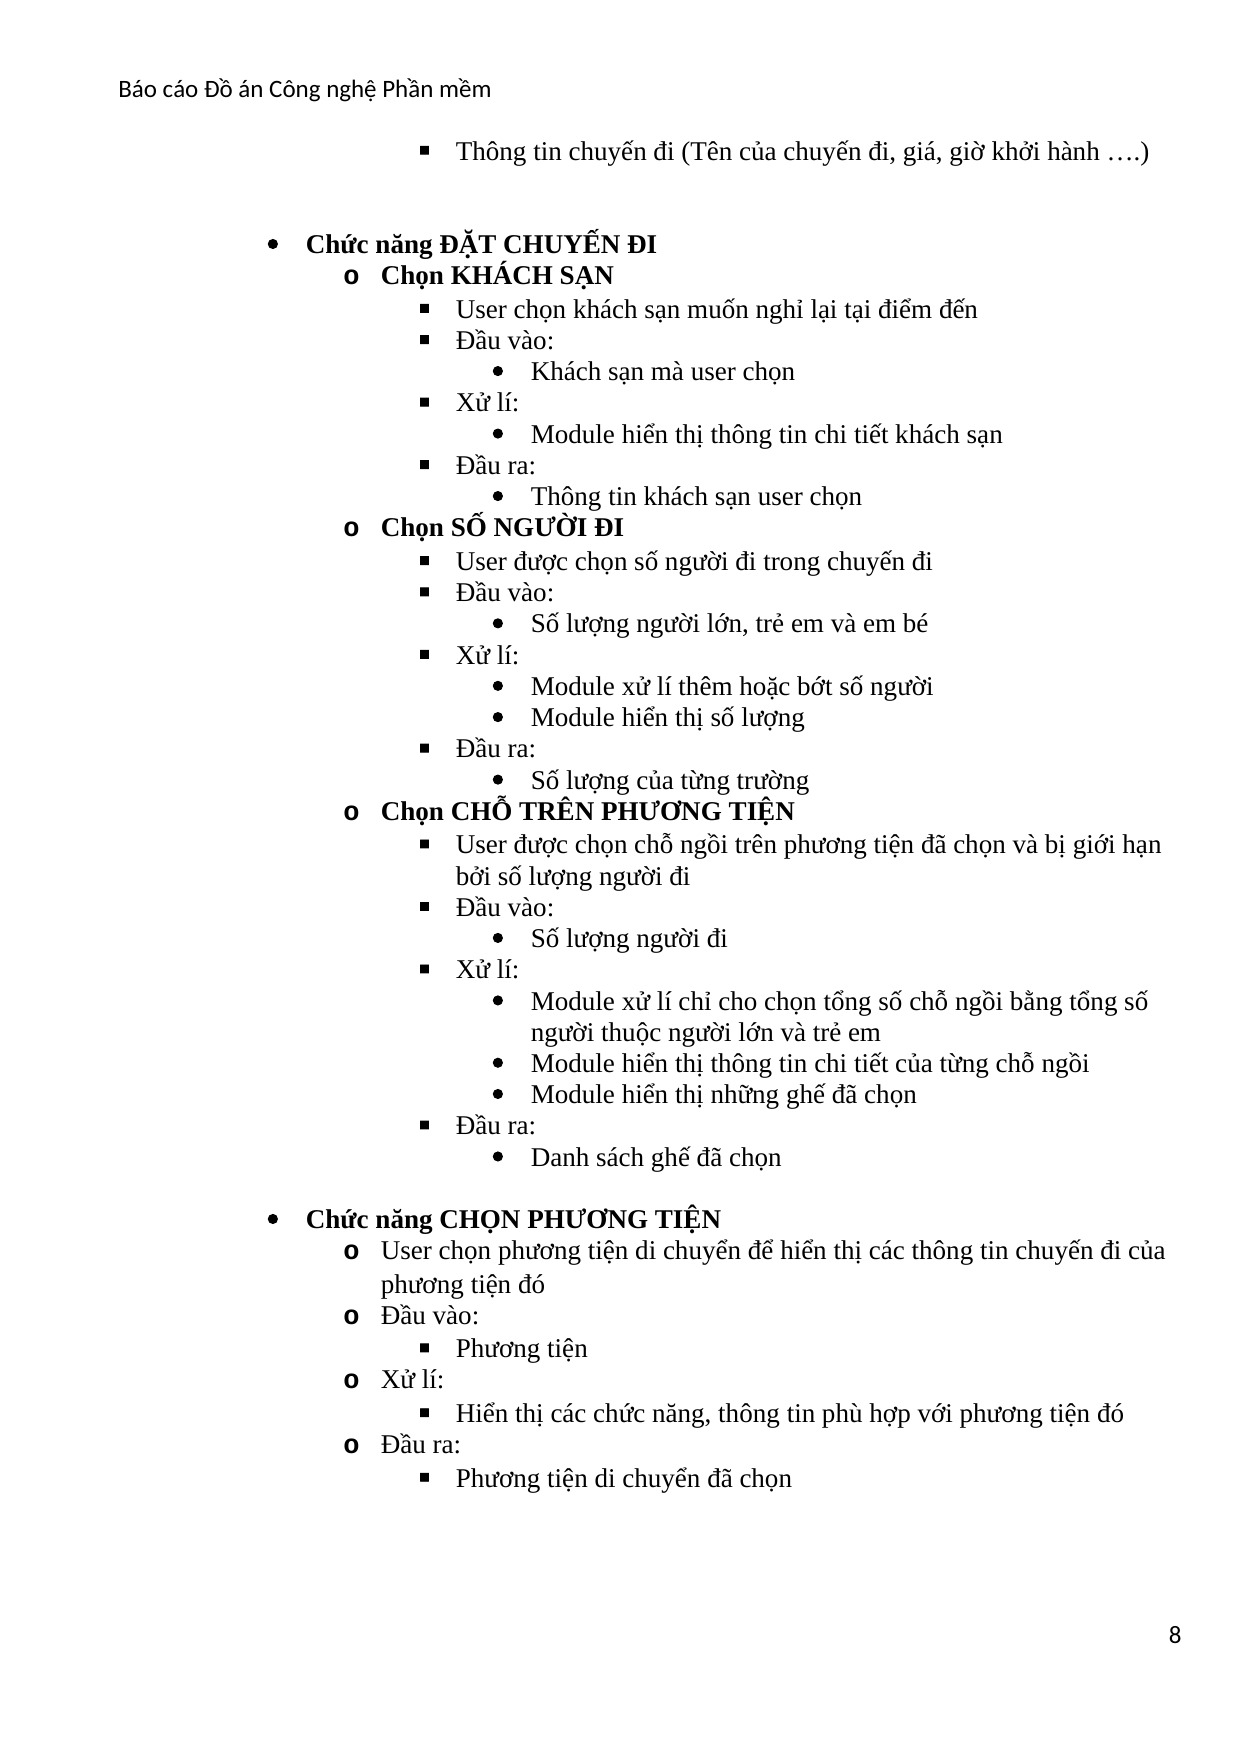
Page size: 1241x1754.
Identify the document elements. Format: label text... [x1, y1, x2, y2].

list Chức năng ĐẶT CHUYẾN ĐI [268, 228, 1181, 259]
list Phương tiện [418, 1332, 1181, 1364]
list Module xử lí thêm hoặc bớt số người [493, 670, 1181, 701]
list Khách sạn mà user chọn [493, 355, 1181, 387]
list Chọn SỐ NGƯỜI ĐI [343, 512, 1181, 545]
list Đầu vào: [418, 576, 1181, 607]
list Đầu ra: [418, 732, 1181, 764]
list Module hiển thị những ghế đã chọn [493, 1078, 1181, 1109]
list Xử lí: [418, 953, 1181, 984]
list Số lượng người đi [493, 922, 1181, 953]
list User chọn khách sạn muốn nghỉ lại tại điểm đến [418, 293, 1181, 324]
list Đầu ra: [418, 449, 1181, 480]
list Số lượng của từng trường [493, 764, 1181, 795]
list Chọn CHỖ TRÊN PHƯƠNG TIỆN [343, 795, 1181, 828]
list Xử lí: [418, 387, 1181, 418]
list Module hiển thị thông tin chi tiết khách sạn [493, 418, 1181, 449]
list Chọn KHÁCH SẠN [343, 259, 1181, 293]
list User được chọn số người đi trong chuyến đi [418, 545, 1181, 576]
list Đầu ra: [343, 1428, 1181, 1462]
list Module hiển thị số lượng [493, 701, 1181, 732]
list Module hiển thị thông tin chi tiết của từng chỗ ngồi [493, 1047, 1181, 1078]
list Chức năng CHỌN PHƯƠNG TIỆN [268, 1203, 1181, 1234]
list Hiển thị các chức năng, thông tin phù hợp với phương tiện đó [418, 1397, 1181, 1428]
list Đầu vào: [343, 1299, 1181, 1332]
list Đầu vào: [418, 891, 1181, 922]
list Đầu ra: [418, 1109, 1181, 1141]
list Thông tin chuyến đi (Tên của chuyến đi, giá, giờ khởi hành ….) [418, 134, 1181, 166]
list User được chọn chỗ ngồi trên phương tiện đã chọn và bị giới hạn bởi số lượng người đi [418, 828, 1181, 891]
list Xử lí: [418, 639, 1181, 670]
list Module xử lí chỉ cho chọn tổng số chỗ ngồi bằng tổng số người thuộc người lớn và trẻ em [493, 984, 1181, 1047]
list Xử lí: [343, 1364, 1181, 1397]
list Danh sách ghế đã chọn [493, 1141, 1181, 1172]
list Phương tiện di chuyển đã chọn [418, 1462, 1181, 1493]
list Đầu vào: [418, 324, 1181, 355]
list Số lượng người lớn, trẻ em và em bé [493, 607, 1181, 639]
list User chọn phương tiện di chuyển để hiển thị các thông tin chuyến đi của phương tiện đó [343, 1234, 1181, 1299]
list Thông tin khách sạn user chọn [493, 480, 1181, 512]
